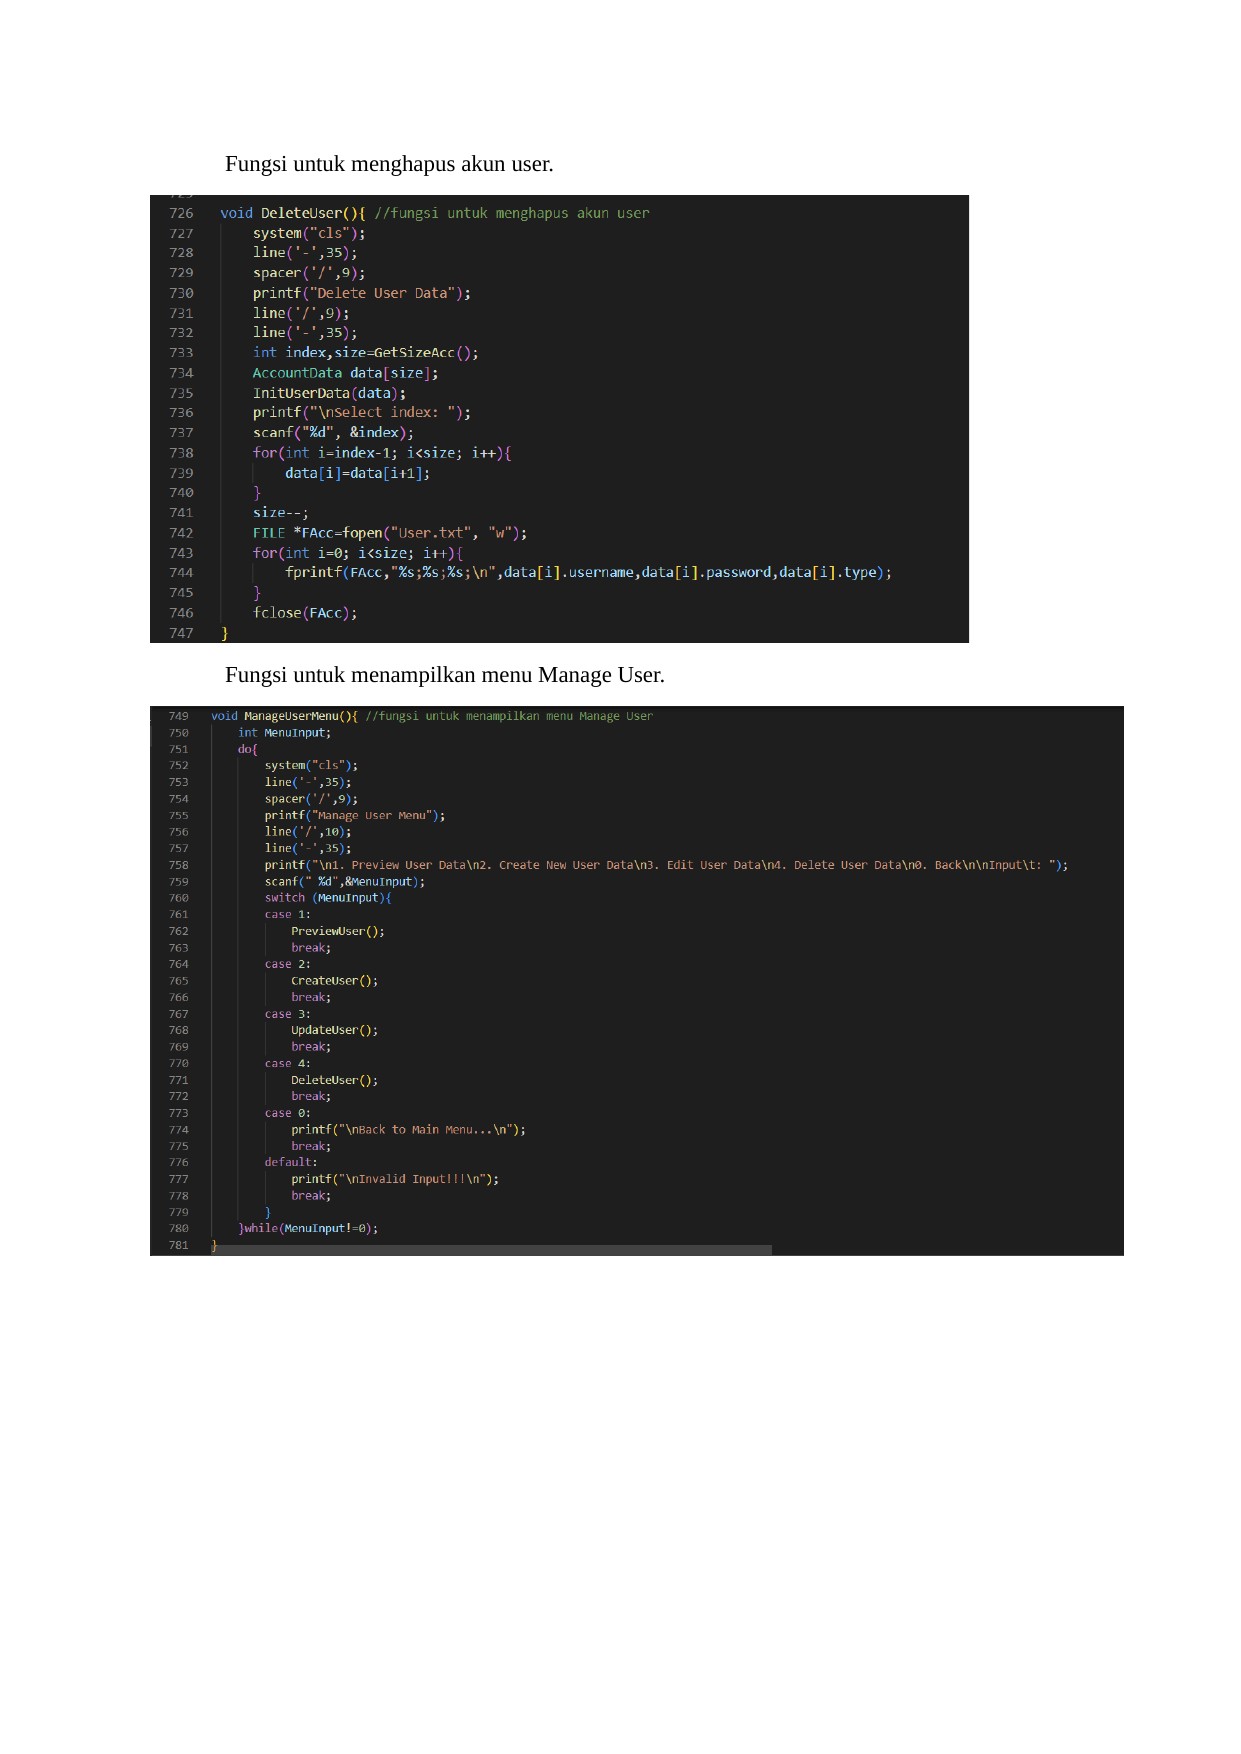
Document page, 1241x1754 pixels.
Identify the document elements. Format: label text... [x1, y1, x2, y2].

text Fungsi untuk menghapus akun user. [150, 150, 1090, 176]
picture [150, 706, 1124, 1256]
text Fungsi untuk menampilkan menu Manage User. [150, 661, 1090, 688]
picture [150, 195, 970, 643]
